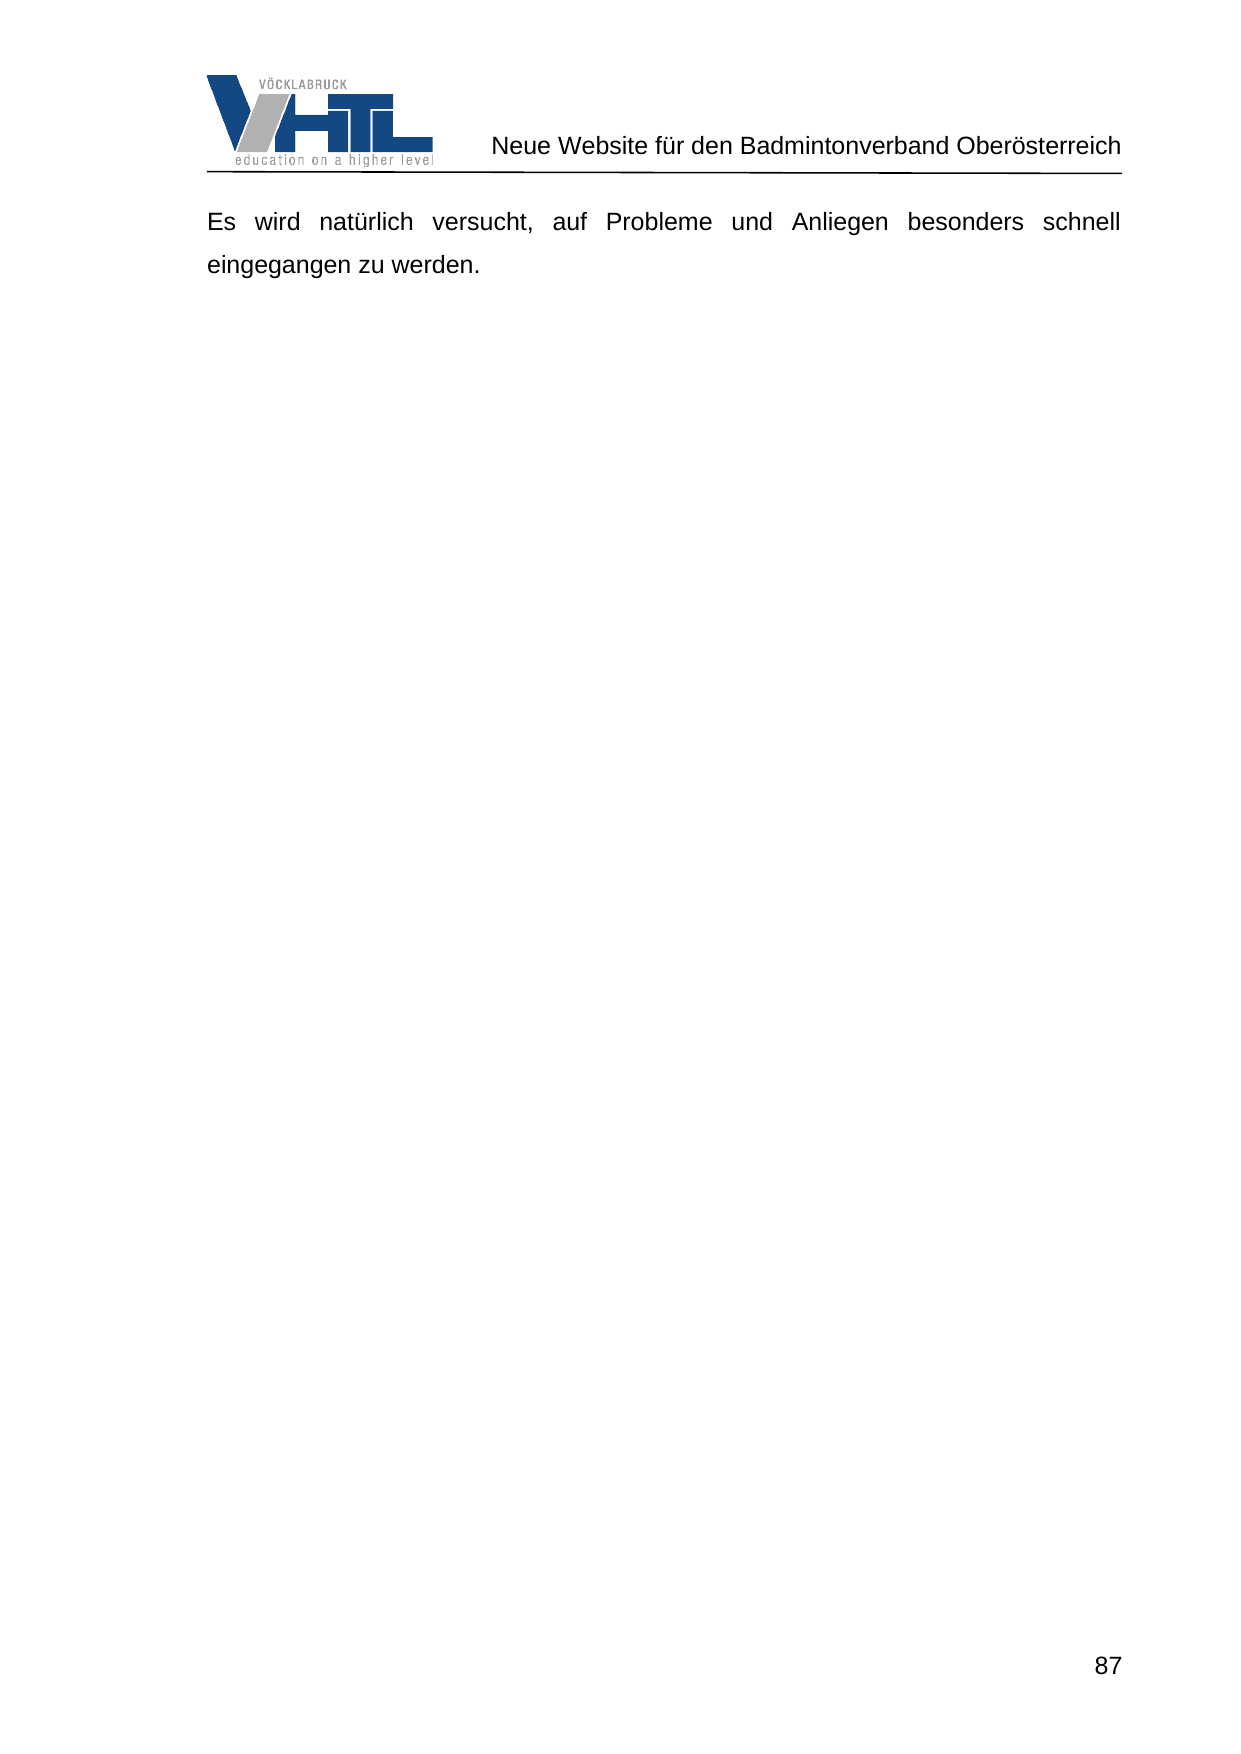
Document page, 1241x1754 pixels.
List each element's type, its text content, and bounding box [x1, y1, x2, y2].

picture [206, 75, 433, 167]
text Es wird natürlich versucht, auf Probleme und Anliegen besonders schnell eingegangen zu werden. [207, 207, 1122, 279]
